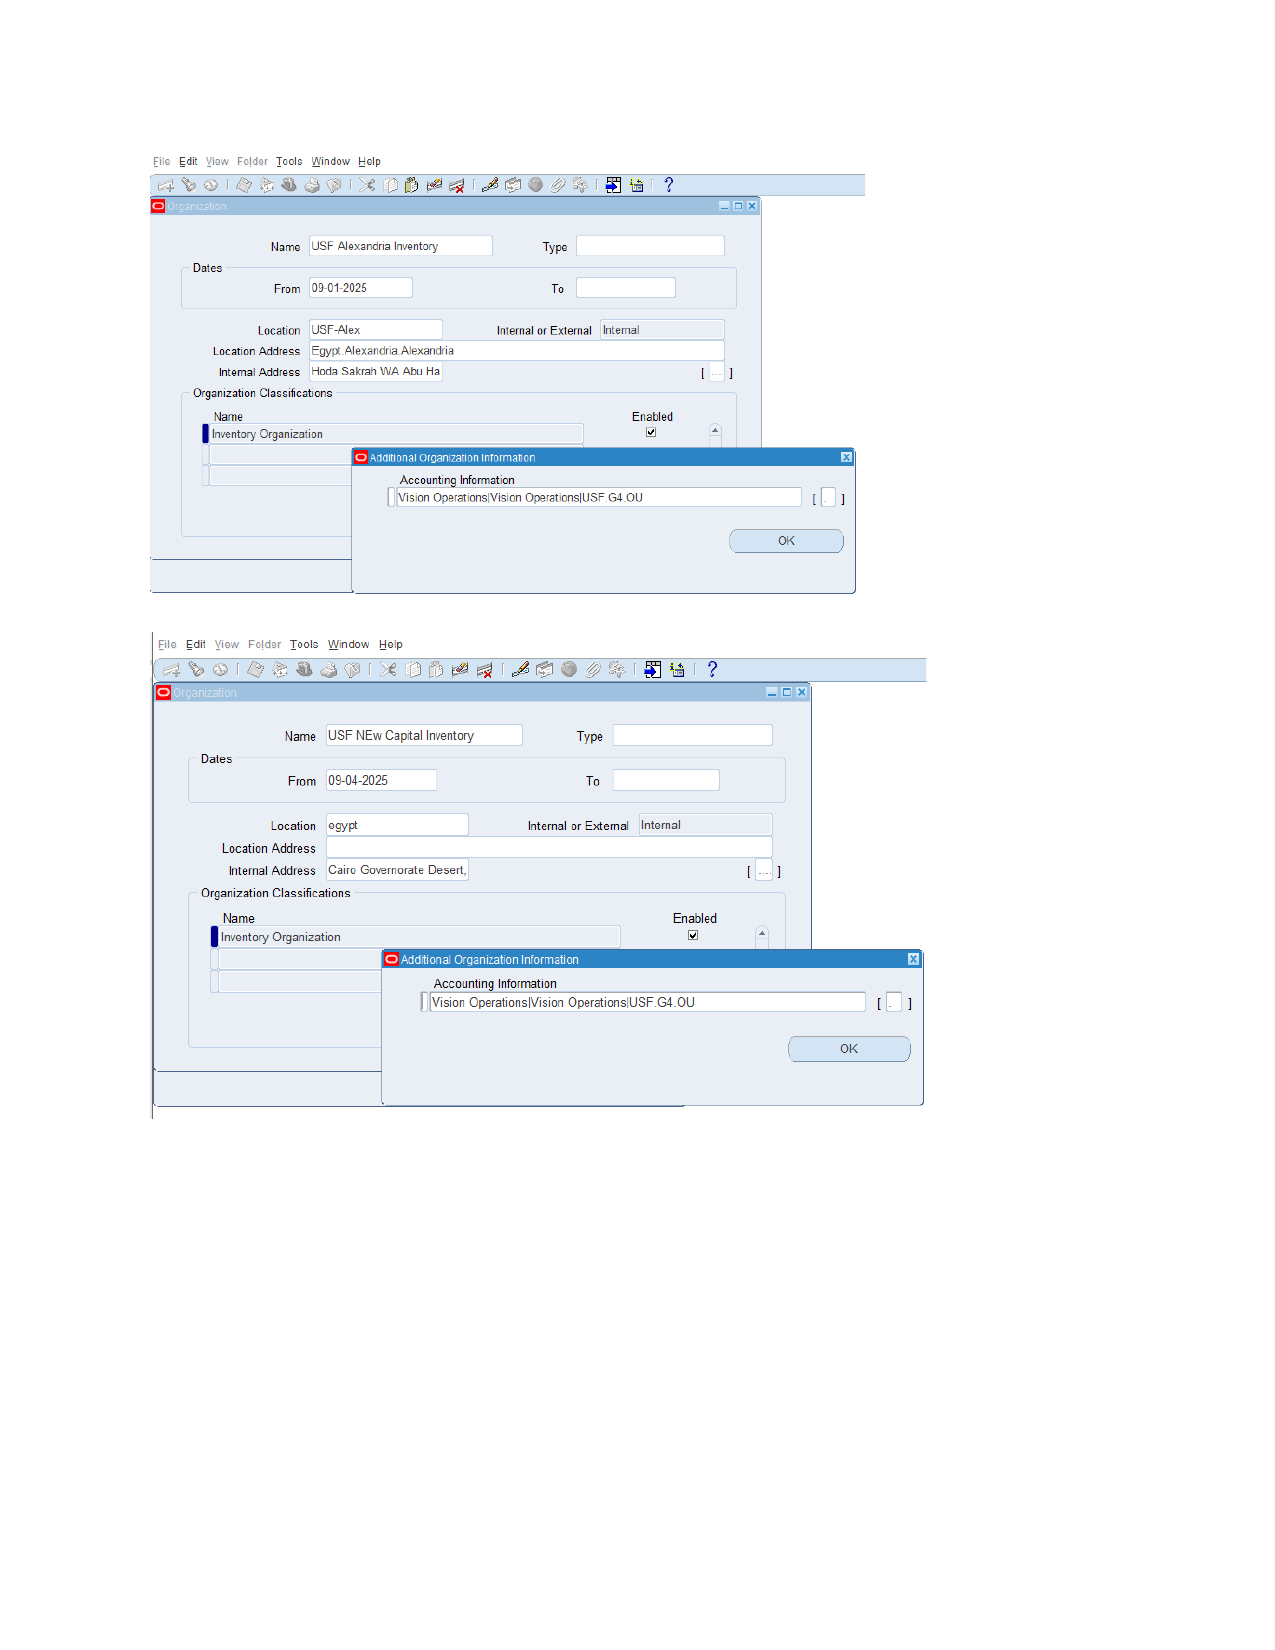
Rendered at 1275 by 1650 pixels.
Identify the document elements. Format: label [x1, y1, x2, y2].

picture [150, 150, 866, 614]
picture [150, 632, 927, 1119]
